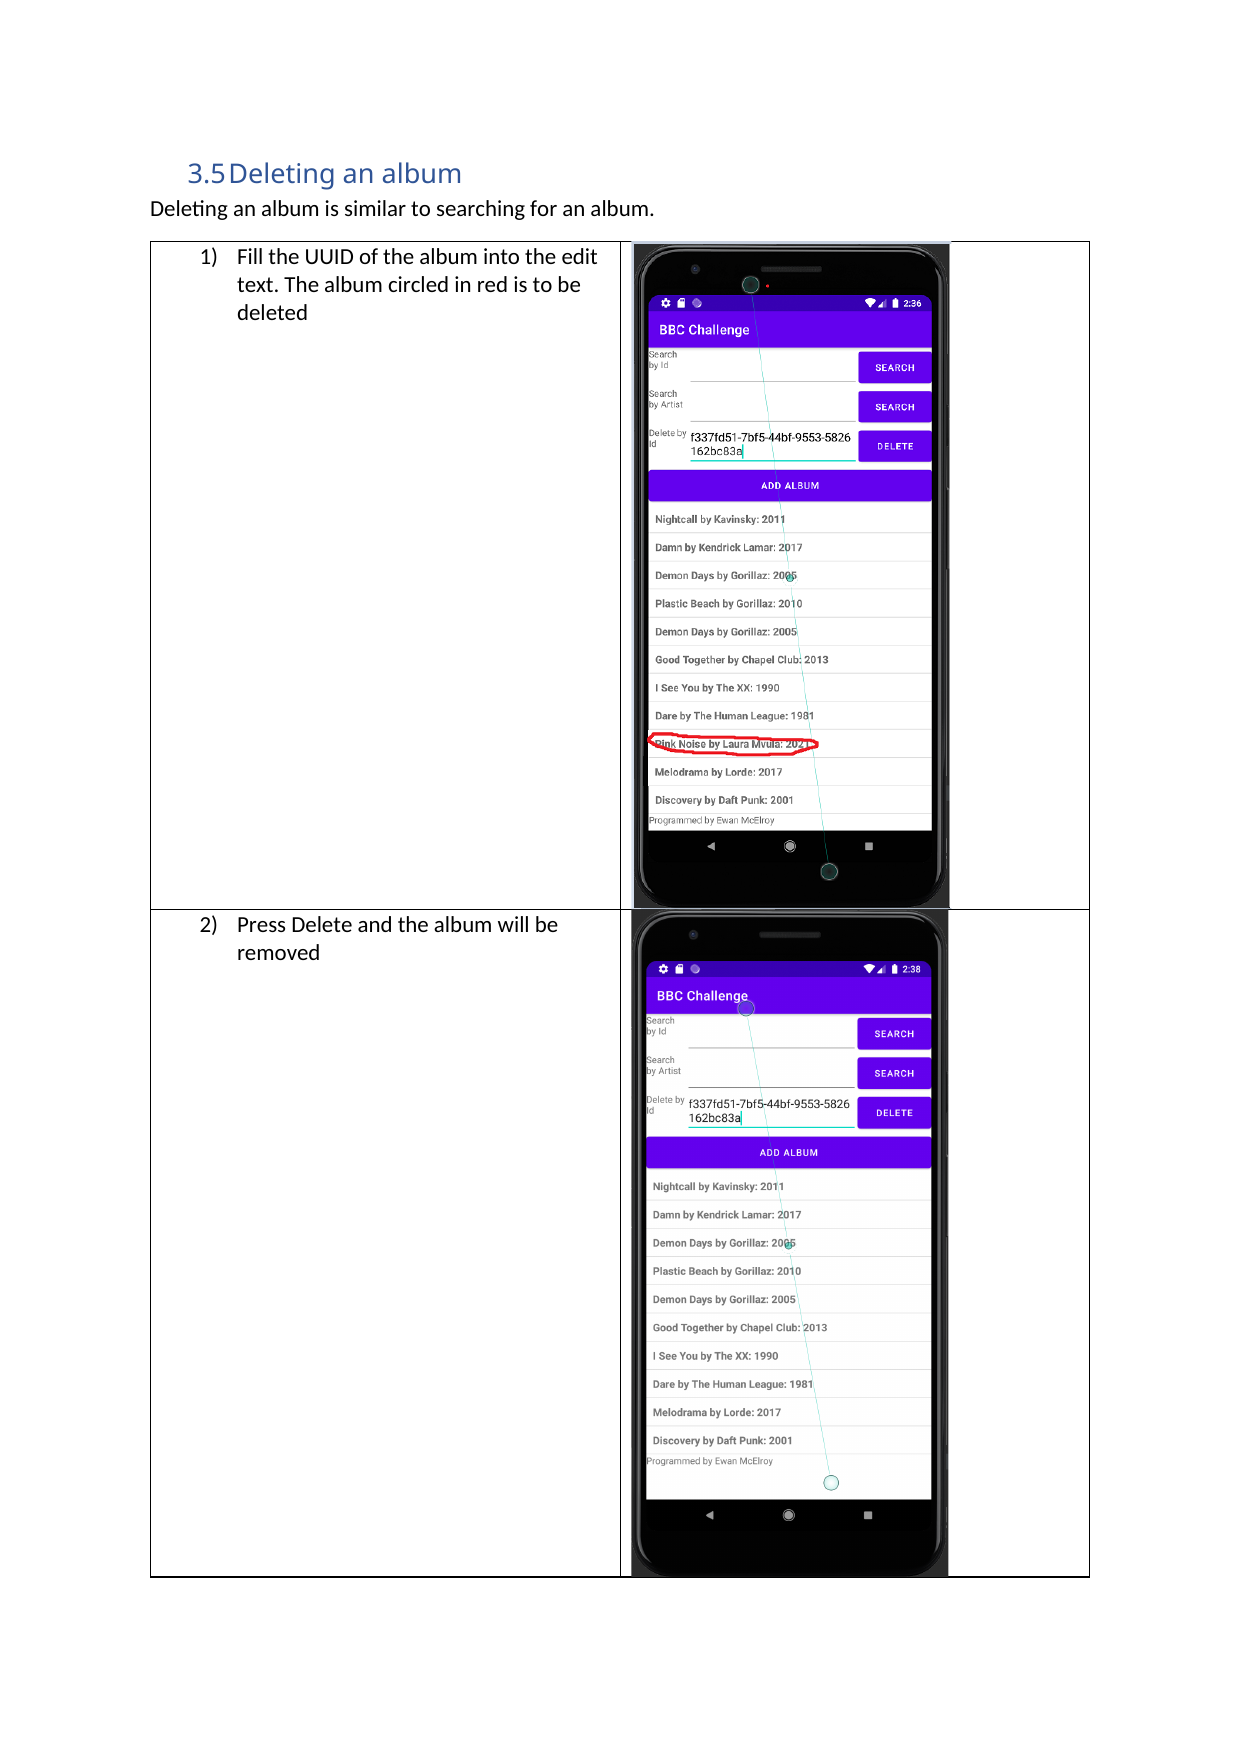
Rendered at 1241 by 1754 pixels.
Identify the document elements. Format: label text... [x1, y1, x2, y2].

subtitle Deleting an album [187, 154, 1090, 191]
table_header [952, 242, 1089, 909]
table_cell [621, 910, 631, 1576]
table_cell [949, 910, 1089, 1576]
text Deleting an album is similar to searching for an album. [150, 194, 1090, 222]
table_cell Press Delete and the album will be removed [151, 910, 620, 1576]
table_header Fill the UUID of the album into the edit text. The album circled in red is to be deleted [151, 242, 620, 909]
picture [631, 241, 952, 1577]
table_header [621, 242, 631, 909]
